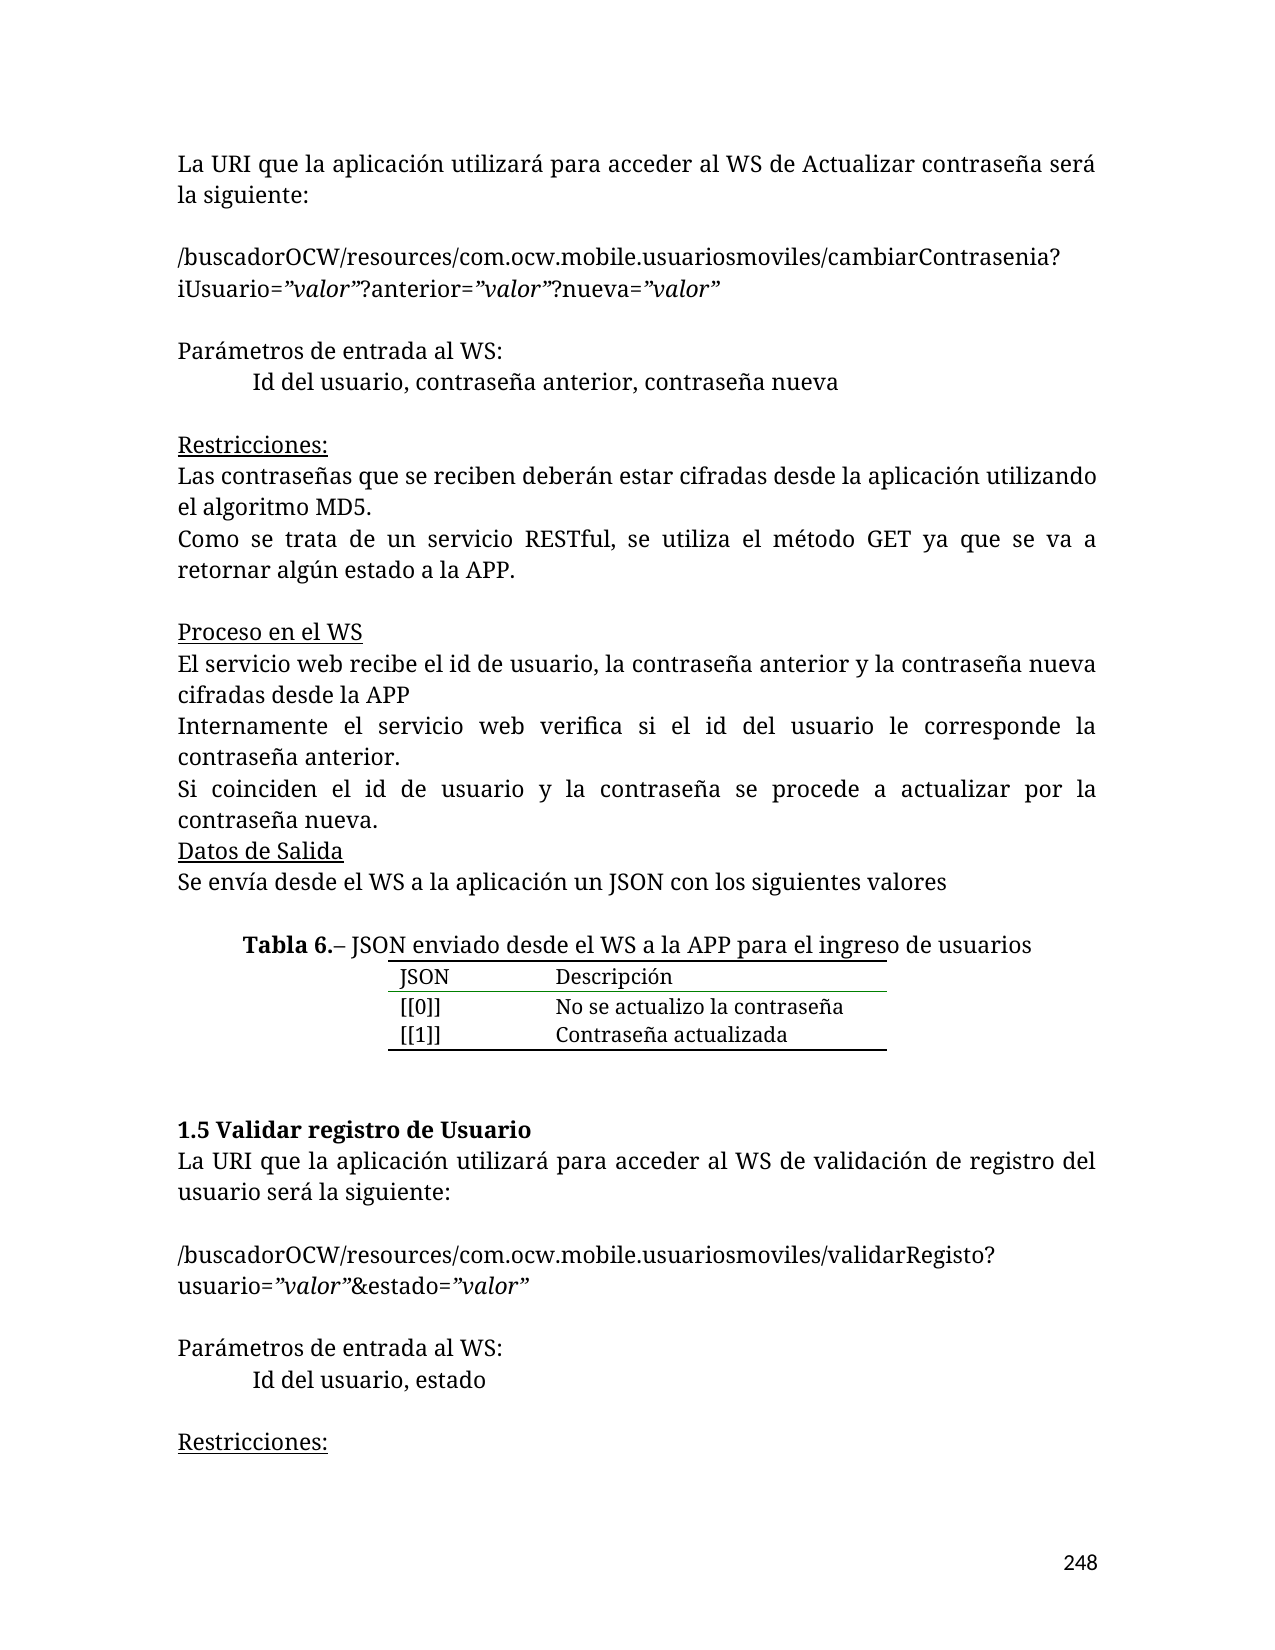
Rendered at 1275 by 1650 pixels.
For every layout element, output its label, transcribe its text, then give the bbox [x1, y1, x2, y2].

text /buscadorOCW/resources/com.ocw.mobile.usuariosmoviles/cambiarContrasenia?iUsuario=”valor”?anterior=”valor”?nueva=”valor” [177, 210, 1098, 304]
text Proceso en el WS [177, 616, 1098, 648]
text Se envía desde el WS a la aplicación un JSON con los siguientes valores [177, 866, 1098, 898]
text 1.5 Validar registro de Usuario [177, 1082, 1098, 1145]
text Como se trata de un servicio RESTful, se utiliza el método GET ya que se va a retornar algún estado a la APP. [177, 523, 1098, 585]
text /buscadorOCW/resources/com.ocw.mobile.usuariosmoviles/validarRegisto?usuario=”valor”&estado=”valor” [177, 1207, 1098, 1301]
text Tabla 6.– JSON enviado desde el WS a la APP para el ingreso de usuarios [177, 929, 1098, 960]
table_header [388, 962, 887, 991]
text El servicio web recibe el id de usuario, la contraseña anterior y la contraseña nueva cifradas desde la APP [177, 648, 1098, 710]
text Parámetros de entrada al WS: [177, 1301, 1098, 1364]
text Datos de Salida [177, 835, 1098, 866]
text Internamente el servicio web verifica si el id del usuario le corresponde la contraseña anterior. [177, 710, 1098, 773]
text Id del usuario, contraseña anterior, contraseña nueva [252, 366, 1098, 398]
text Si coinciden el id de usuario y la contraseña se procede a actualizar por la contraseña nueva. [177, 773, 1098, 835]
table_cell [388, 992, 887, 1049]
text Restricciones: Las contraseñas que se reciben deberán estar cifradas desde la aplicación utilizando el algoritmo MD5. [177, 398, 1098, 523]
text Id del usuario, estado [252, 1364, 1098, 1395]
text La URI que la aplicación utilizará para acceder al WS de Actualizar contraseña será la siguiente: [177, 148, 1098, 210]
text Parámetros de entrada al WS: [177, 304, 1098, 366]
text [177, 1395, 1098, 1457]
text La URI que la aplicación utilizará para acceder al WS de validación de registro del usuario será la siguiente: [177, 1145, 1098, 1207]
